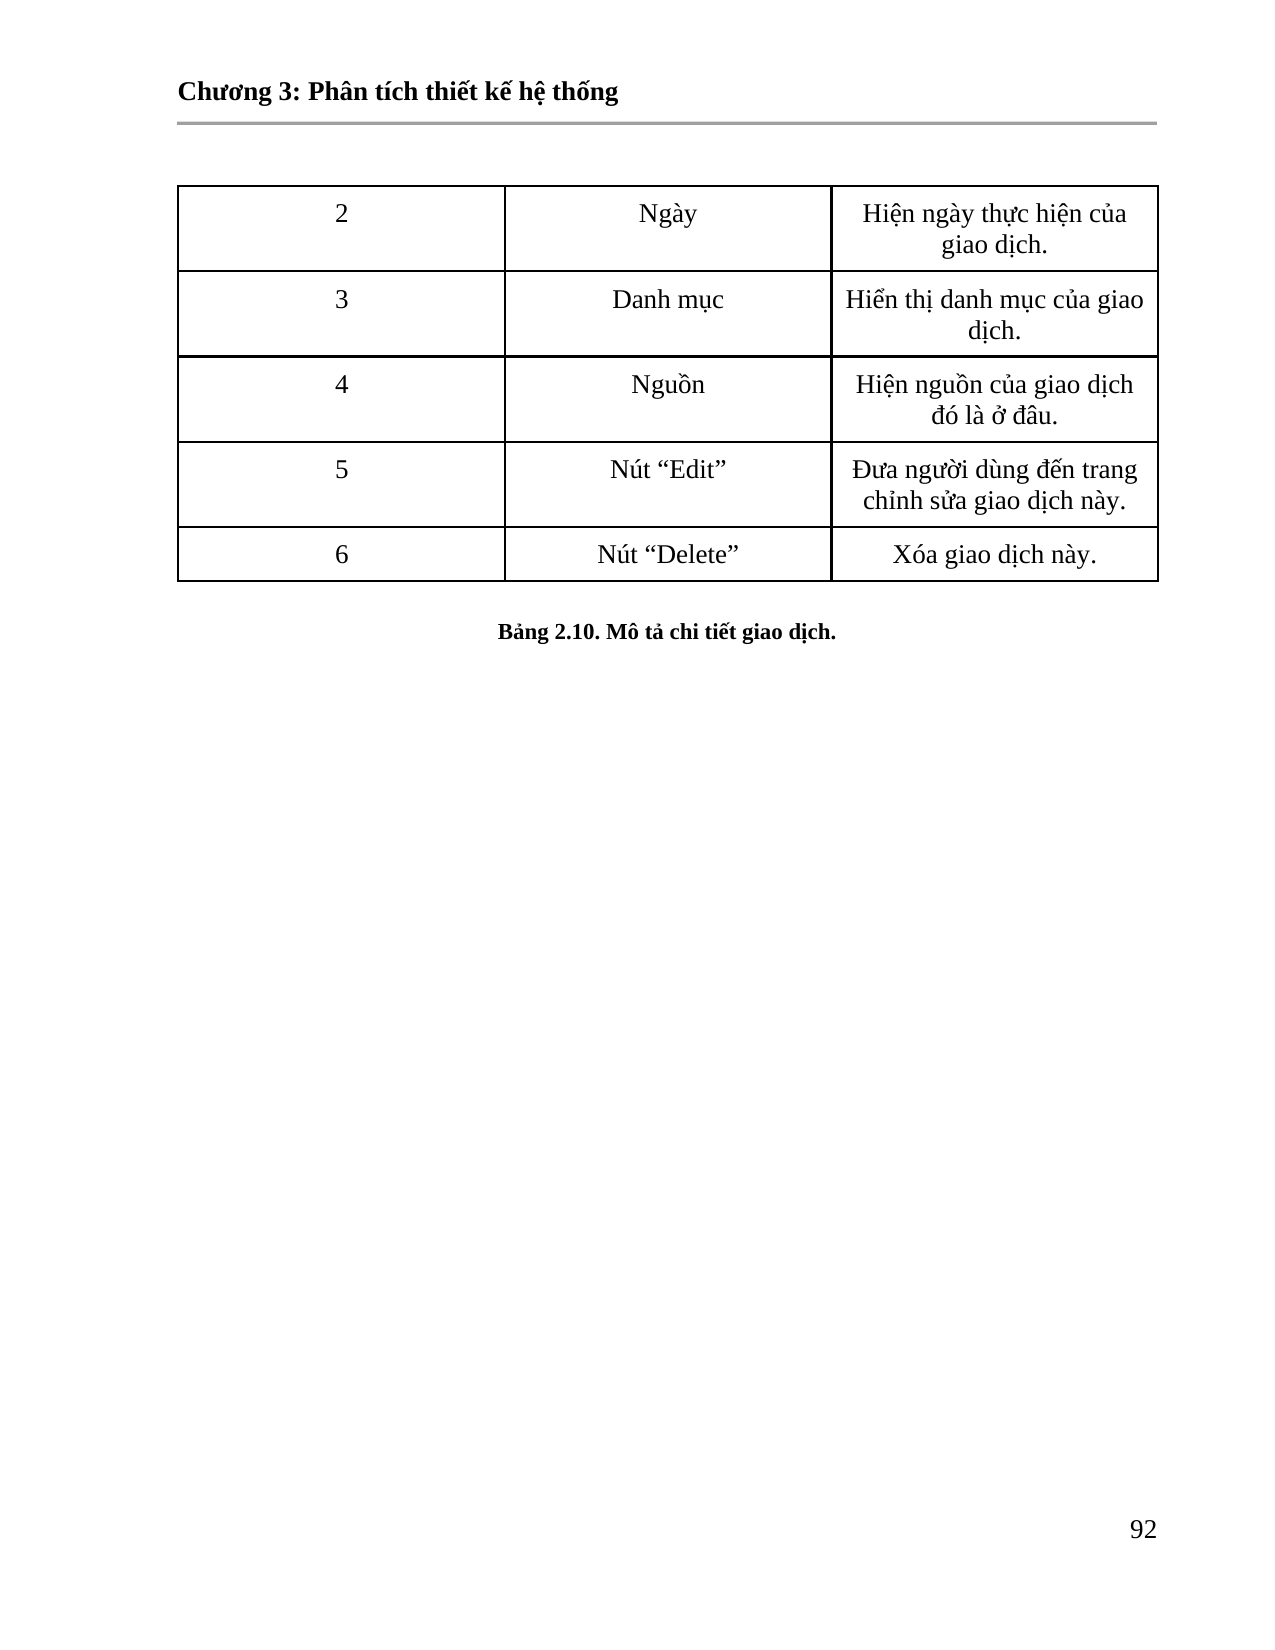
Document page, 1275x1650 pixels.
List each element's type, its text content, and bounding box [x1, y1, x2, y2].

text Bảng 2.10. Mô tả chi tiết giao dịch. [177, 618, 1157, 644]
